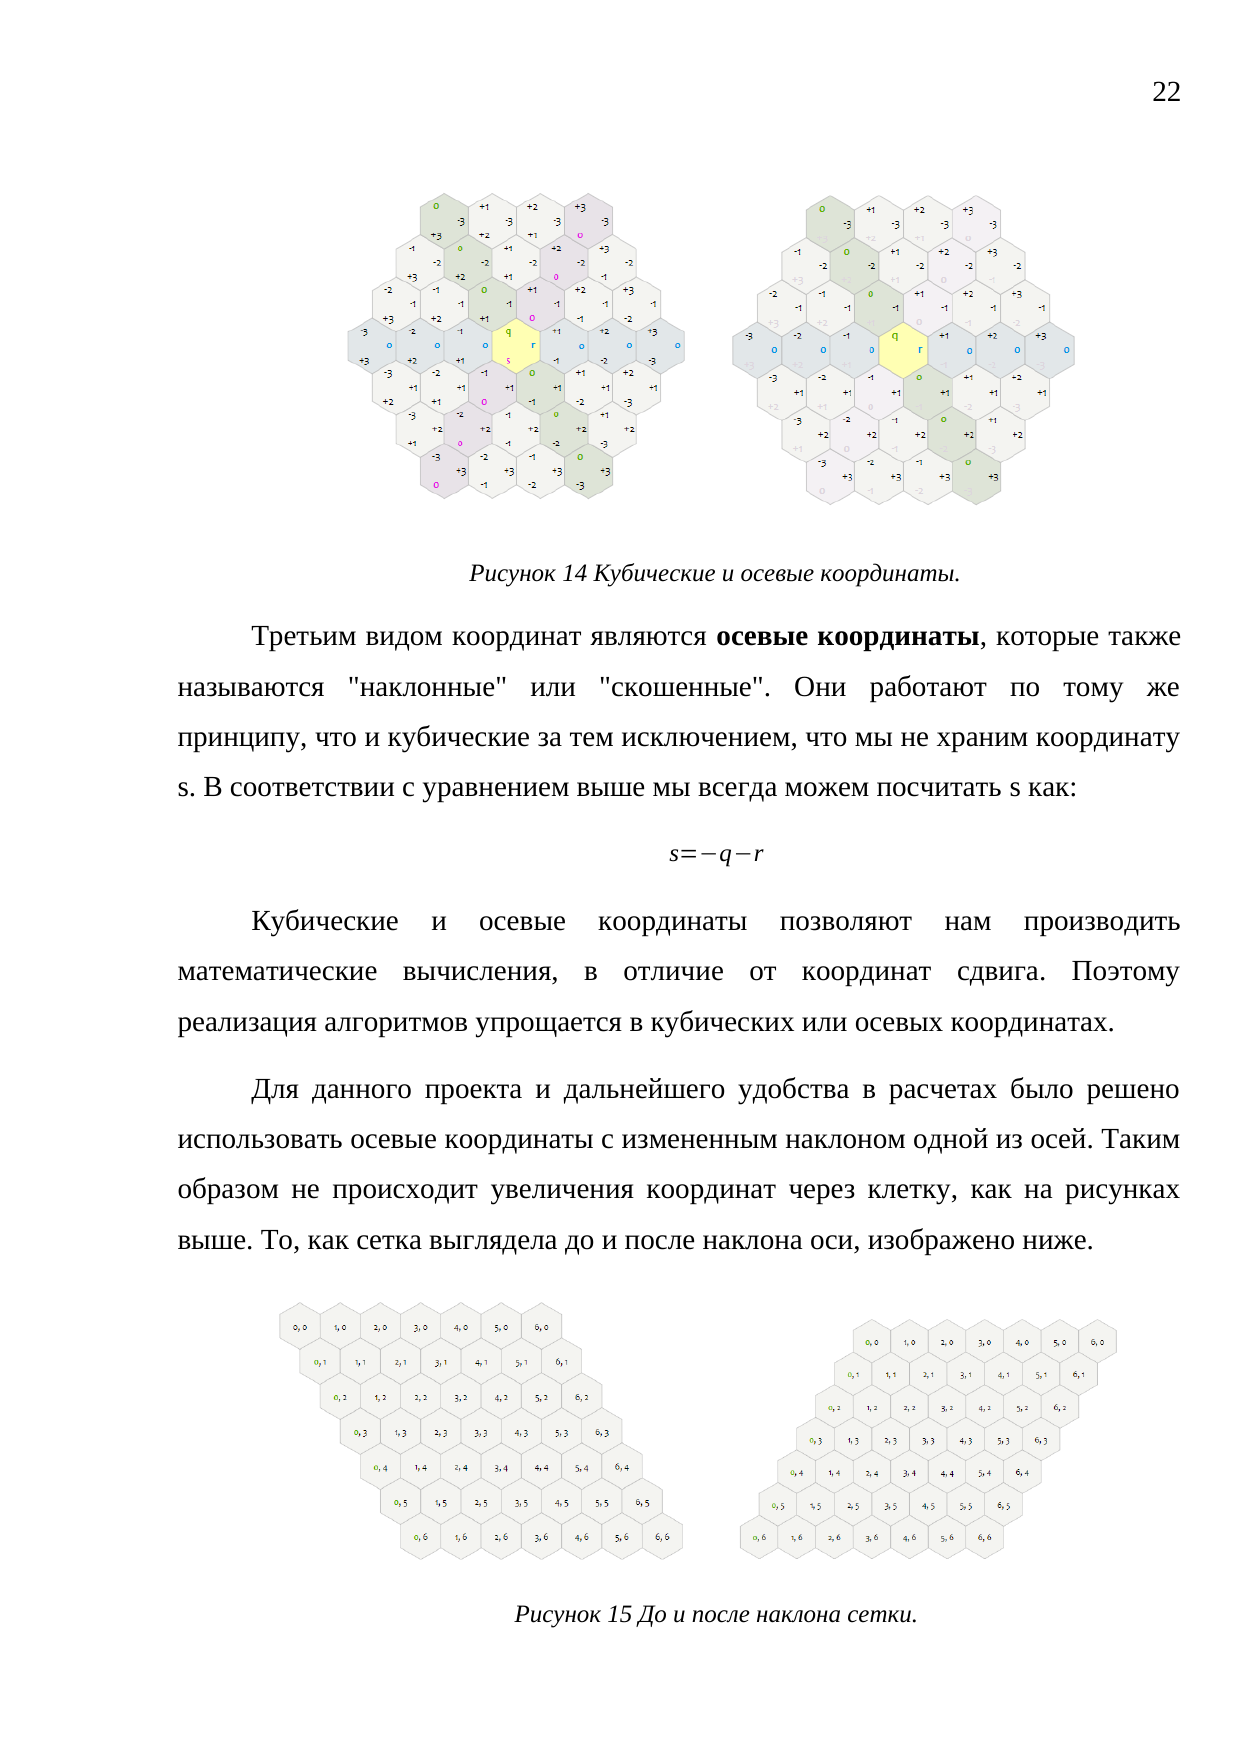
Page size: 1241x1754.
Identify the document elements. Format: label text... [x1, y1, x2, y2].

text Рисунок 14 Кубические и осевые координаты. [177, 558, 1181, 587]
picture [251, 1288, 1152, 1566]
text Для данного проекта и дальнейшего удобства в расчетах было решено использовать осевые координаты с измененным наклоном одной из осей. Таким образом не происходит увеличения координат через клетку, как на рисунках выше. То, как сетка выглядела до и после наклона оси, изображено ниже. [177, 1071, 1181, 1255]
text Кубические и осевые координаты позволяют нам производить математические вычисления, в отличие от координат сдвига. Поэтому реализация алгоритмов упрощается в кубических или осевых координатах. [177, 903, 1181, 1037]
text Третьим видом координат являются осевые координаты, которые также называются "наклонные" или "скошенные". Они работают по тому же принципу, что и кубические за тем исключением, что мы не храним координату s. В соответствии с уравнением выше мы всегда можем посчитать s как: [177, 618, 1181, 803]
picture [316, 168, 1116, 526]
text Рисунок 15 До и после наклона сетки. [177, 1599, 1181, 1627]
